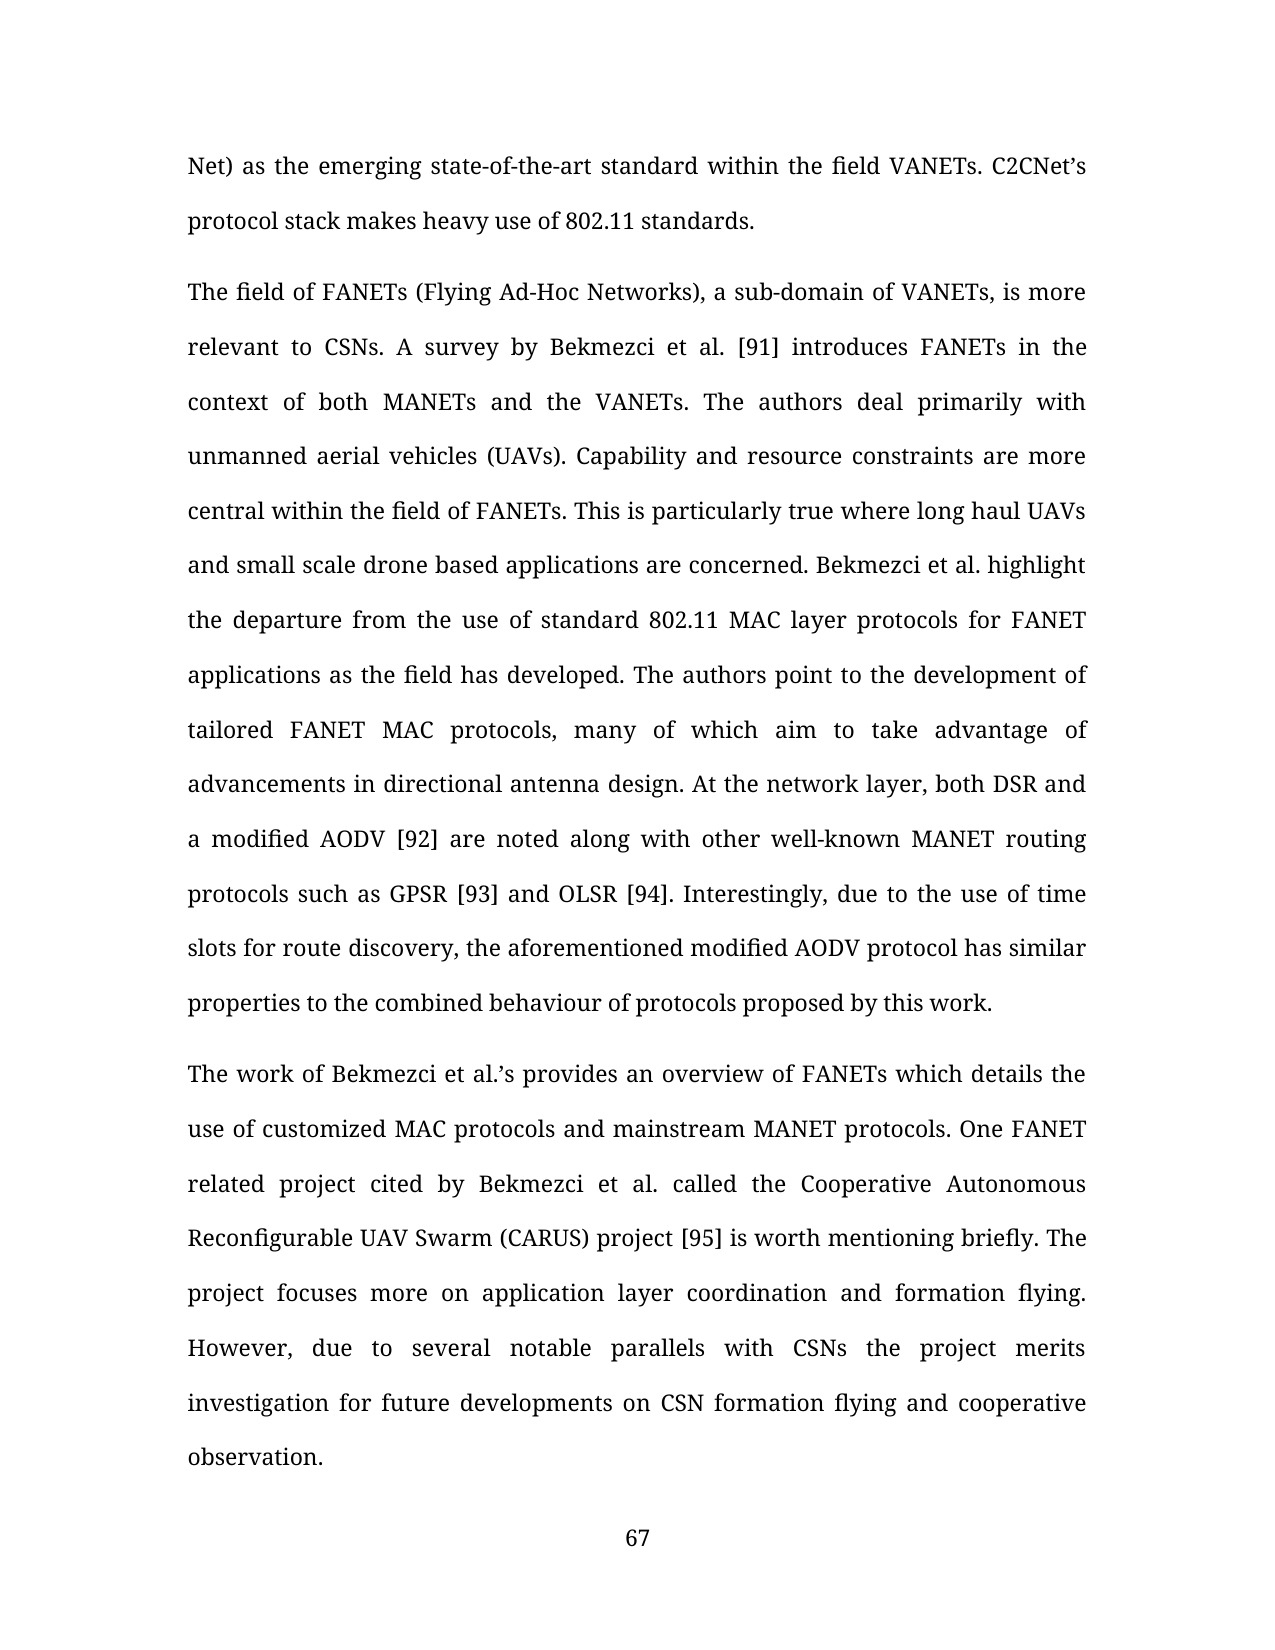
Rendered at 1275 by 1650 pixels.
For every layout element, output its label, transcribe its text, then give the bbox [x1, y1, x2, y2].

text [187, 150, 1087, 236]
text The work of Bekmezci et al.’s provides an overview of FANETs which details the use of customized MAC protocols and mainstream MANET protocols. One FANET related project cited by Bekmezci et al. called the Cooperative Autonomous Reconfigurable UAV Swarm (CARUS) project [95] is worth mentioning briefly. The project focuses more on application layer coordination and formation flying. However, due to several notable parallels with CSNs the project merits investigation for future developments on CSN formation flying and cooperative observation. [187, 1058, 1087, 1472]
text The field of FANETs (Flying Ad-Hoc Networks), a sub-domain of VANETs, is more relevant to CSNs. A survey by Bekmezci et al. [91] introduces FANETs in the context of both MANETs and the VANETs. The authors deal primarily with unmanned aerial vehicles (UAVs). Capability and resource constraints are more central within the field of FANETs. This is particularly true where long haul UAVs and small scale drone based applications are concerned. Bekmezci et al. highlight the departure from the use of standard 802.11 MAC layer protocols for FANET applications as the field has developed. The authors point to the development of tailored FANET MAC protocols, many of which aim to take advantage of advancements in directional antenna design. At the network layer, both DSR and a modified AODV [92] are noted along with other well-known MANET routing protocols such as GPSR [93] and OLSR [94]. Interestingly, due to the use of time slots for route discovery, the aforementioned modified AODV protocol has similar properties to the combined behaviour of protocols proposed by this work. [187, 276, 1087, 1018]
